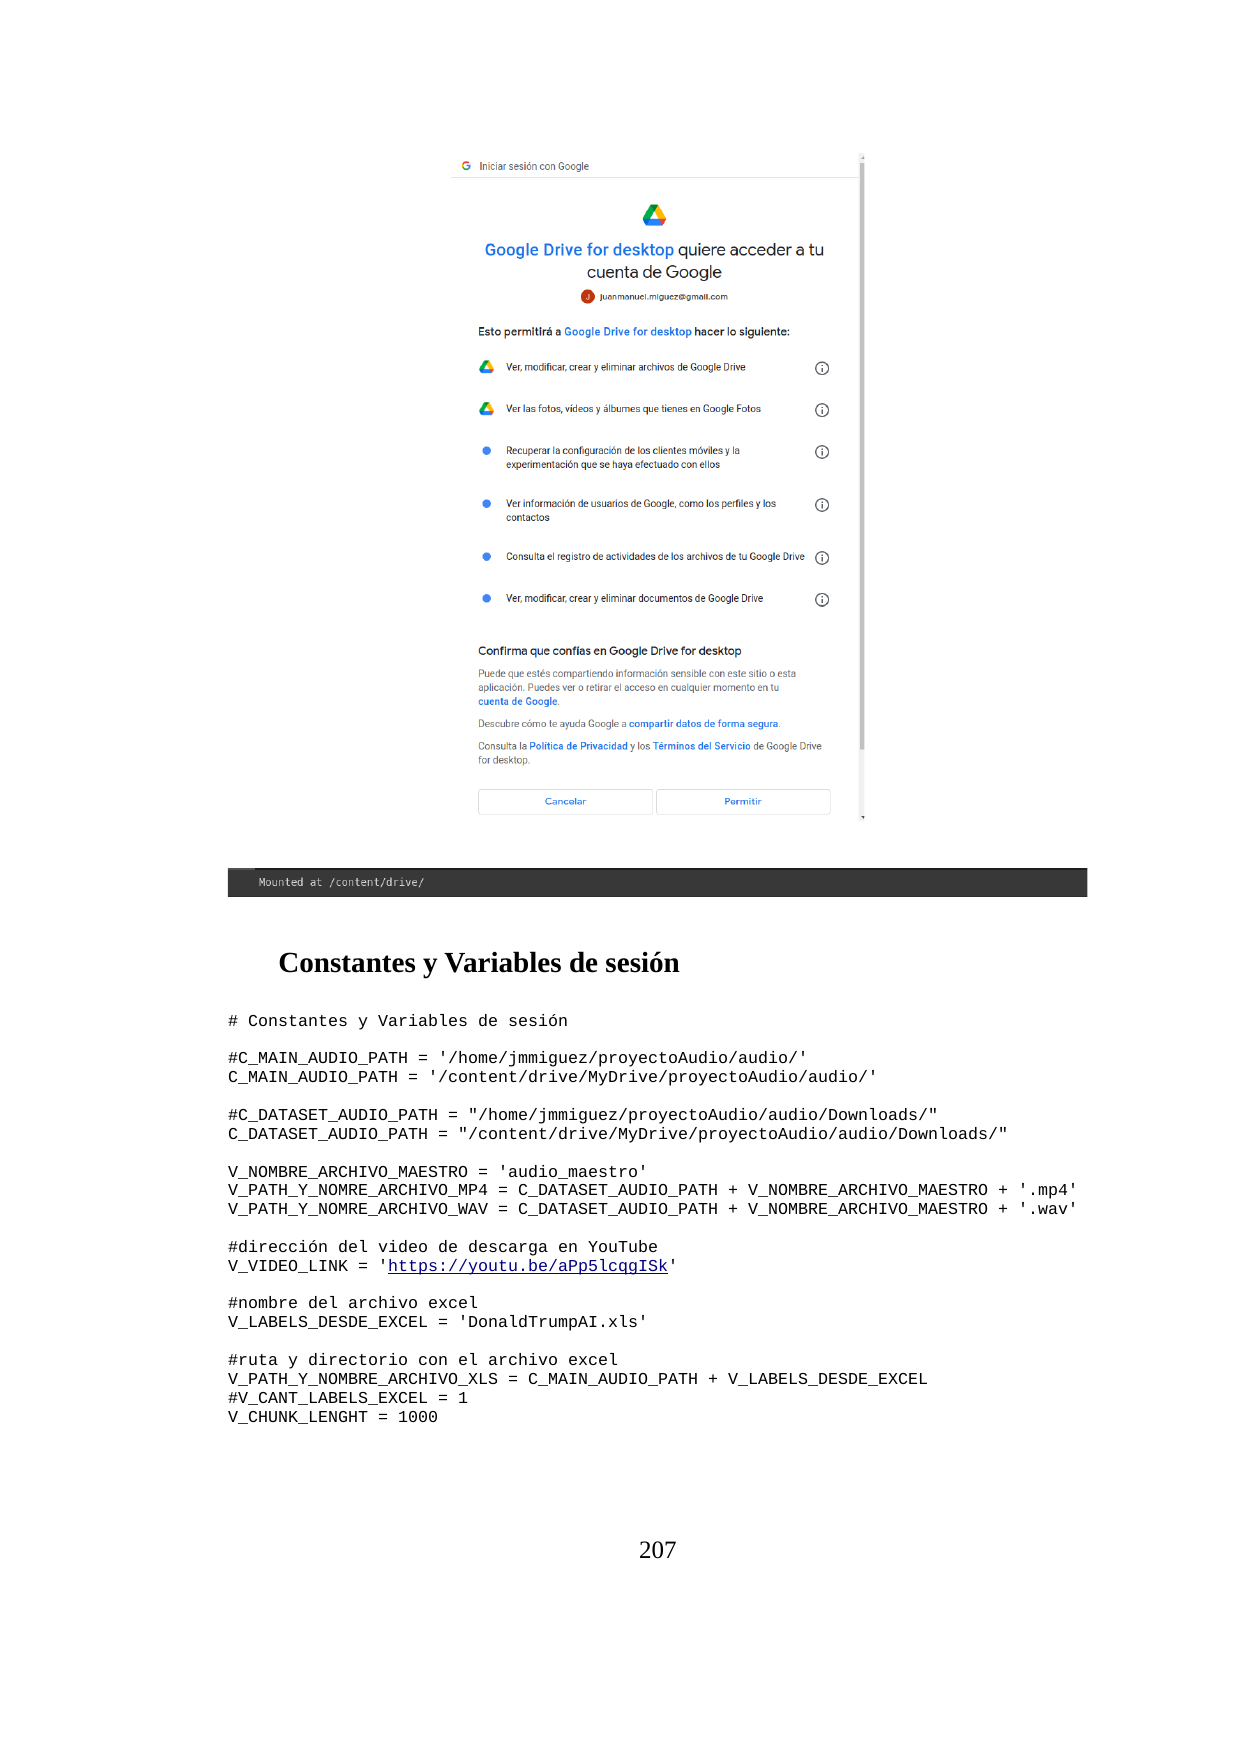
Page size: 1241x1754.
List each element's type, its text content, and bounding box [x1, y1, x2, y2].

subtitle Constantes y Variables de sesión [228, 945, 1087, 979]
text # Constantes y Variables de sesión [228, 1012, 1087, 1031]
text #C_DATASET_AUDIO_PATH = "/home/jmmiguez/proyectoAudio/audio/Downloads/" [228, 1107, 1087, 1125]
text C_MAIN_AUDIO_PATH = '/content/drive/MyDrive/proyectoAudio/audio/' [228, 1069, 1087, 1088]
text V_PATH_Y_NOMBRE_ARCHIVO_XLS = C_MAIN_AUDIO_PATH + V_LABELS_DESDE_EXCEL [228, 1371, 1087, 1389]
text V_NOMBRE_ARCHIVO_MAESTRO = 'audio_maestro' [228, 1163, 1087, 1182]
text V_LABELS_DESDE_EXCEL = 'DonaldTrumpAI.xls' [228, 1314, 1087, 1333]
text #C_MAIN_AUDIO_PATH = '/home/jmmiguez/proyectoAudio/audio/' [228, 1050, 1087, 1069]
text #dirección del video de descarga en YouTube [228, 1238, 1087, 1257]
picture [227, 868, 1088, 897]
text #V_CANT_LABELS_EXCEL = 1 [228, 1389, 1087, 1408]
text V_VIDEO_LINK = 'https://youtu.be/aPp5lcqgISk' [228, 1257, 1087, 1276]
text #ruta y directorio con el archivo excel [228, 1352, 1087, 1371]
text V_PATH_Y_NOMRE_ARCHIVO_WAV = C_DATASET_AUDIO_PATH + V_NOMBRE_ARCHIVO_MAESTRO + '.wav' [228, 1201, 1087, 1220]
text C_DATASET_AUDIO_PATH = "/content/drive/MyDrive/proyectoAudio/audio/Downloads/" [228, 1125, 1087, 1144]
text #nombre del archivo excel [228, 1295, 1087, 1314]
text V_CHUNK_LENGHT = 1000 [228, 1408, 1087, 1427]
picture [451, 153, 865, 821]
text V_PATH_Y_NOMRE_ARCHIVO_MP4 = C_DATASET_AUDIO_PATH + V_NOMBRE_ARCHIVO_MAESTRO + '.mp4' [228, 1182, 1087, 1201]
